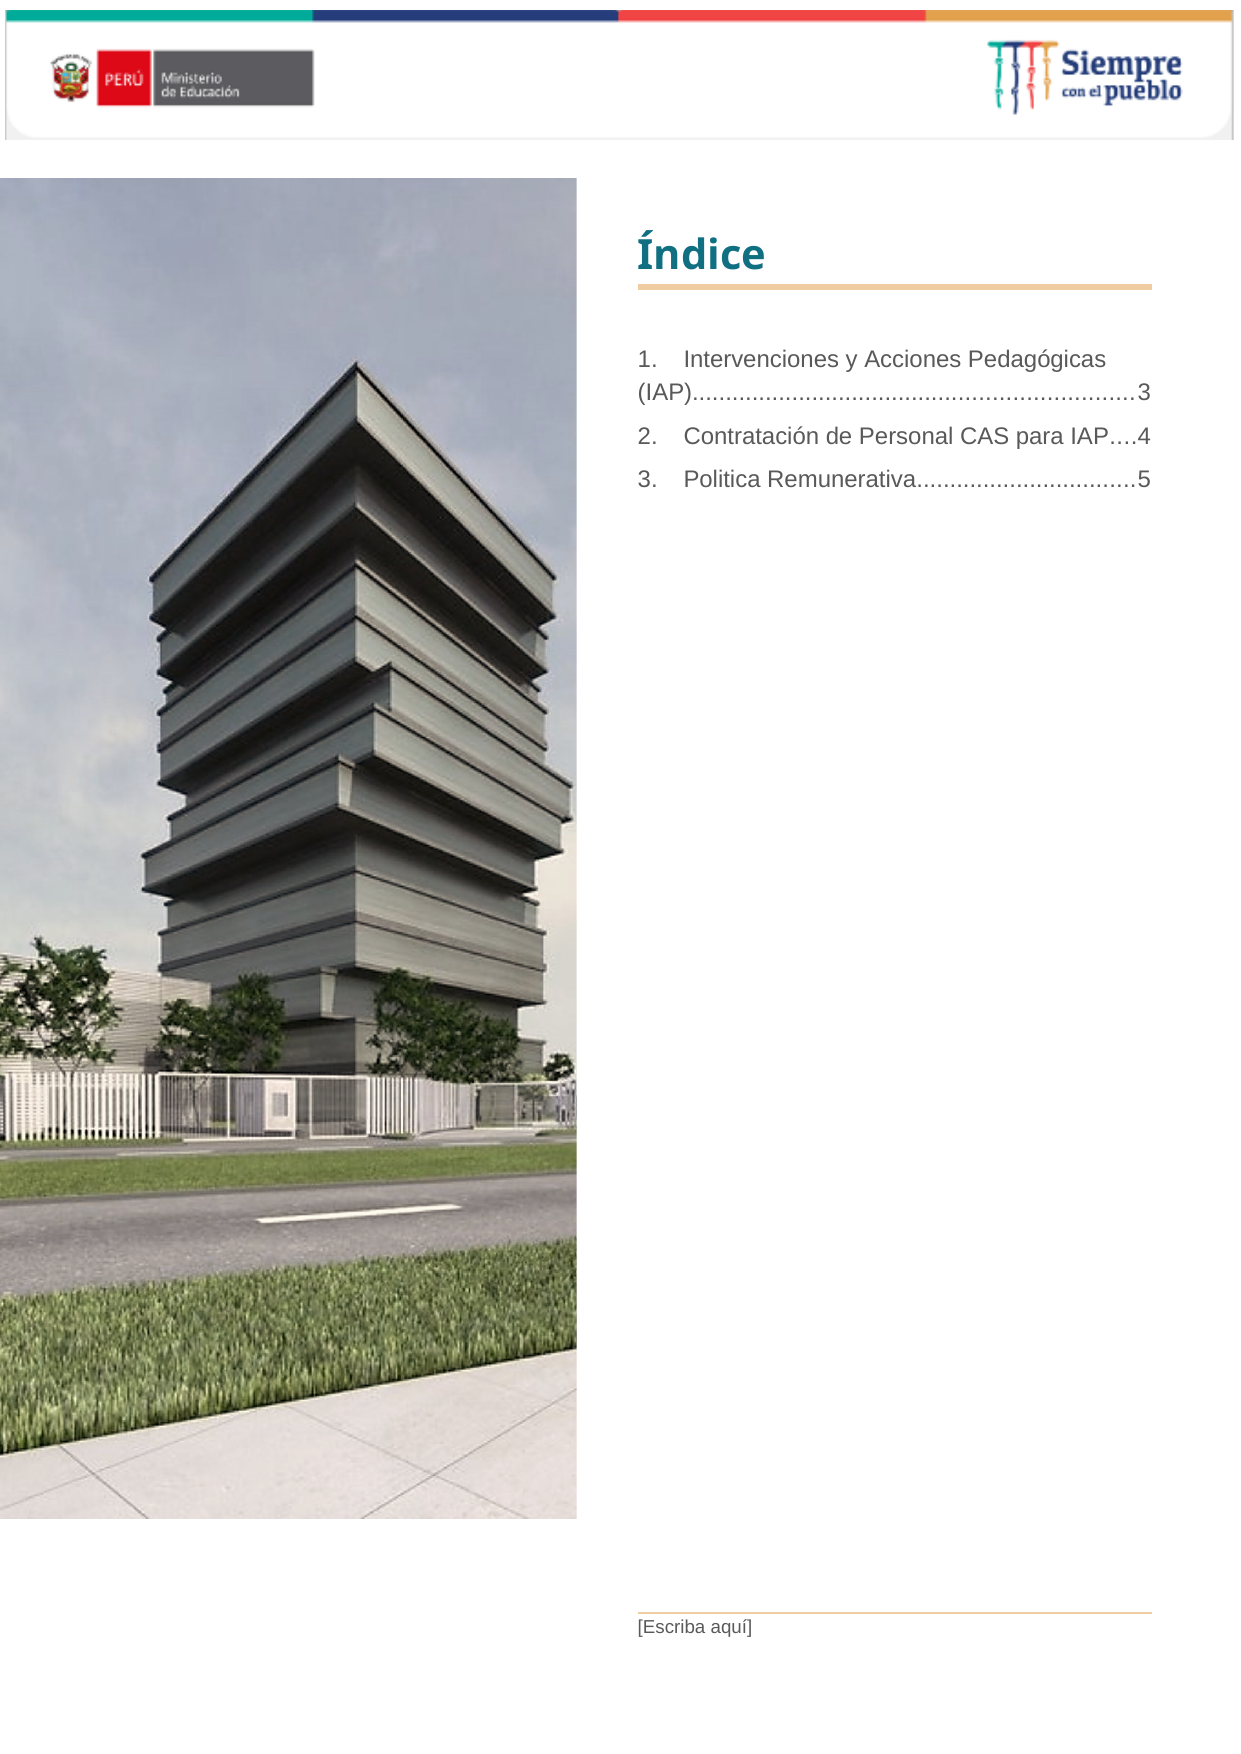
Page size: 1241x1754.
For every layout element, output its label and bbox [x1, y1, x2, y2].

picture [0, 178, 577, 1519]
picture [5, 10, 1234, 140]
